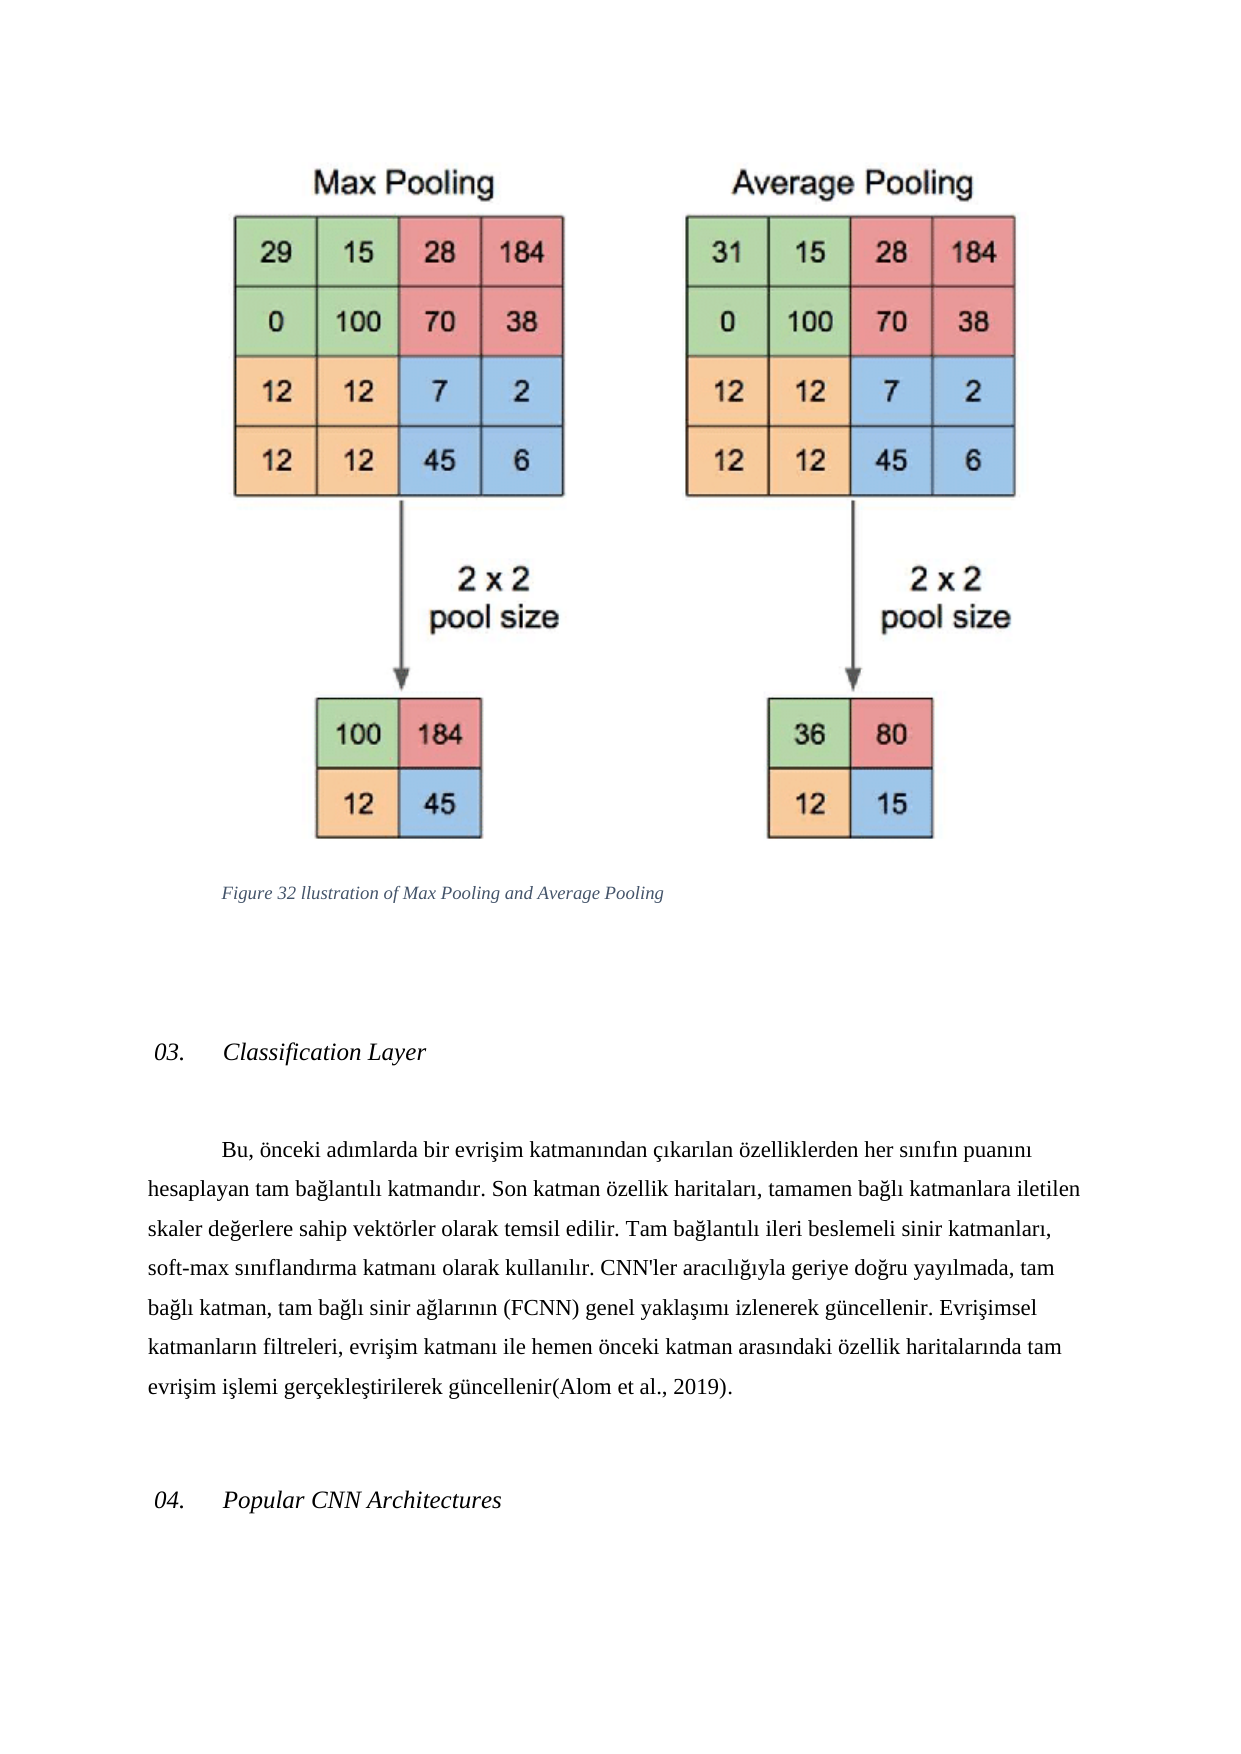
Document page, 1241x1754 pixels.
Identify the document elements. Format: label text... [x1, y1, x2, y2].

text Bu, önceki adımlarda bir evrişim katmanından çıkarılan özelliklerden her sınıfın puanını hesaplayan tam bağlantılı katmandır. Son katman özellik haritaları, tamamen bağlı katmanlara iletilen skaler değerlere sahip vektörler olarak temsil edilir. Tam bağlantılı ileri beslemeli sinir katmanları, soft-max sınıflandırma katmanı olarak kullanılır. CNN'ler aracılığıyla geriye doğru yayılmada, tam bağlı katman, tam bağlı sinir ağlarının (FCNN) genel yaklaşımı izlenerek güncellenir. Evrişimsel katmanların filtreleri, evrişim katmanı ile hemen önceki katman arasındaki özellik haritalarında tam evrişim işlemi gerçekleştirilerek güncellenir. [148, 1136, 1093, 1399]
picture [221, 147, 1030, 853]
subtitle Classification Layer [185, 1037, 1093, 1066]
text Figure 32 llustration of Max Pooling and Average Pooling [148, 882, 1093, 904]
subtitle Popular CNN Architectures [185, 1485, 1093, 1514]
